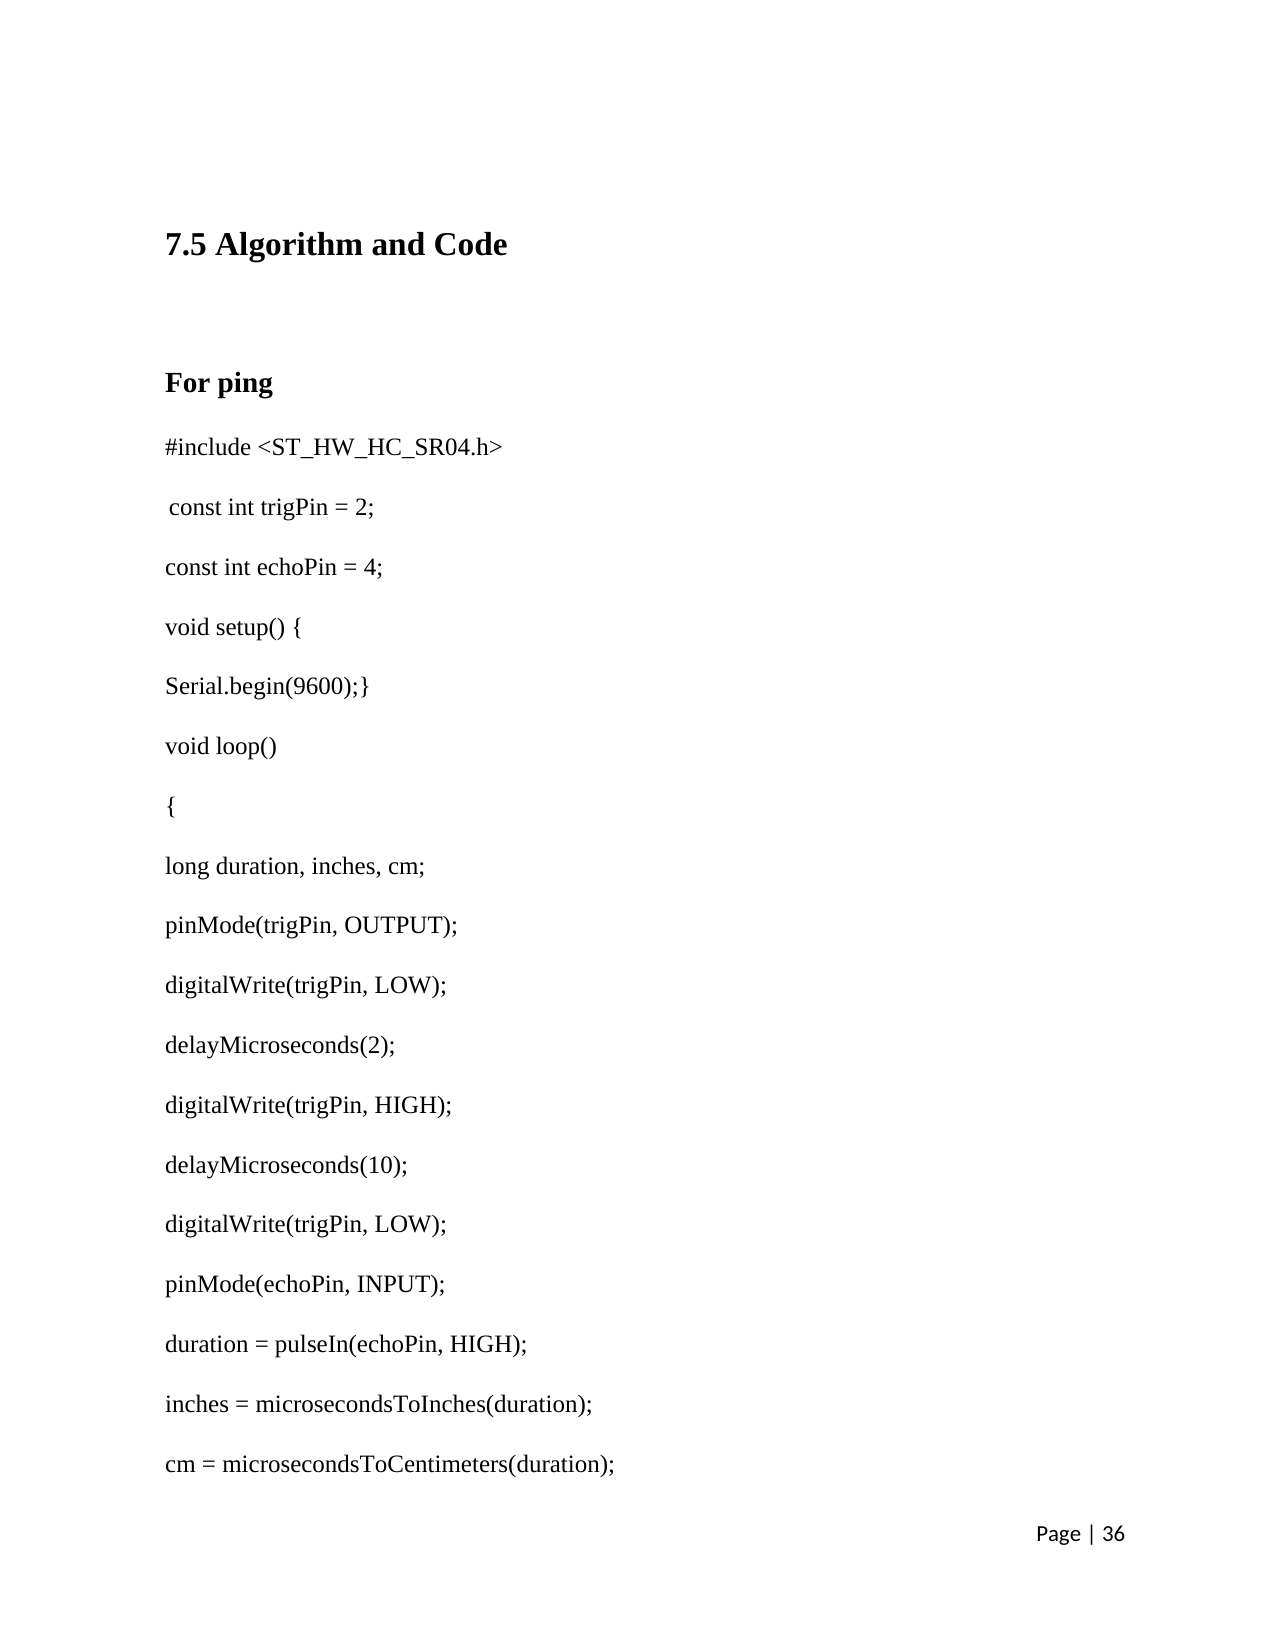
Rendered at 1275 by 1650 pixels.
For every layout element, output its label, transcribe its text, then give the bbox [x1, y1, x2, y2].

text digitalWrite(trigPin, HIGH); [165, 1090, 1110, 1119]
text Serial.begin(9600);} [165, 671, 1110, 700]
text void setup() { [165, 612, 1110, 640]
text delayMicroseconds(10); [165, 1150, 1110, 1178]
text pinMode(echoPin, INPUT); [165, 1269, 1110, 1298]
text digitalWrite(trigPin, LOW); [165, 970, 1110, 999]
text cm = microsecondsToCentimeters(duration); [165, 1449, 1110, 1477]
text const int echoPin = 4; [165, 552, 1110, 581]
text long duration, inches, cm; [165, 851, 1110, 879]
text inches = microsecondsToInches(duration); [165, 1389, 1110, 1418]
text void loop() [165, 731, 1110, 760]
text 7.5 Algorithm and Code [165, 224, 1110, 262]
text duration = pulseIn(echoPin, HIGH); [165, 1329, 1110, 1358]
text #include <ST_HW_HC_SR04.h> [165, 432, 1110, 461]
text const int trigPin = 2; [150, 492, 1110, 521]
text digitalWrite(trigPin, LOW); [165, 1209, 1110, 1238]
text For ping [165, 365, 1110, 399]
text delayMicroseconds(2); [165, 1030, 1110, 1059]
text pinMode(trigPin, OUTPUT); [165, 911, 1110, 939]
text { [165, 791, 1110, 820]
